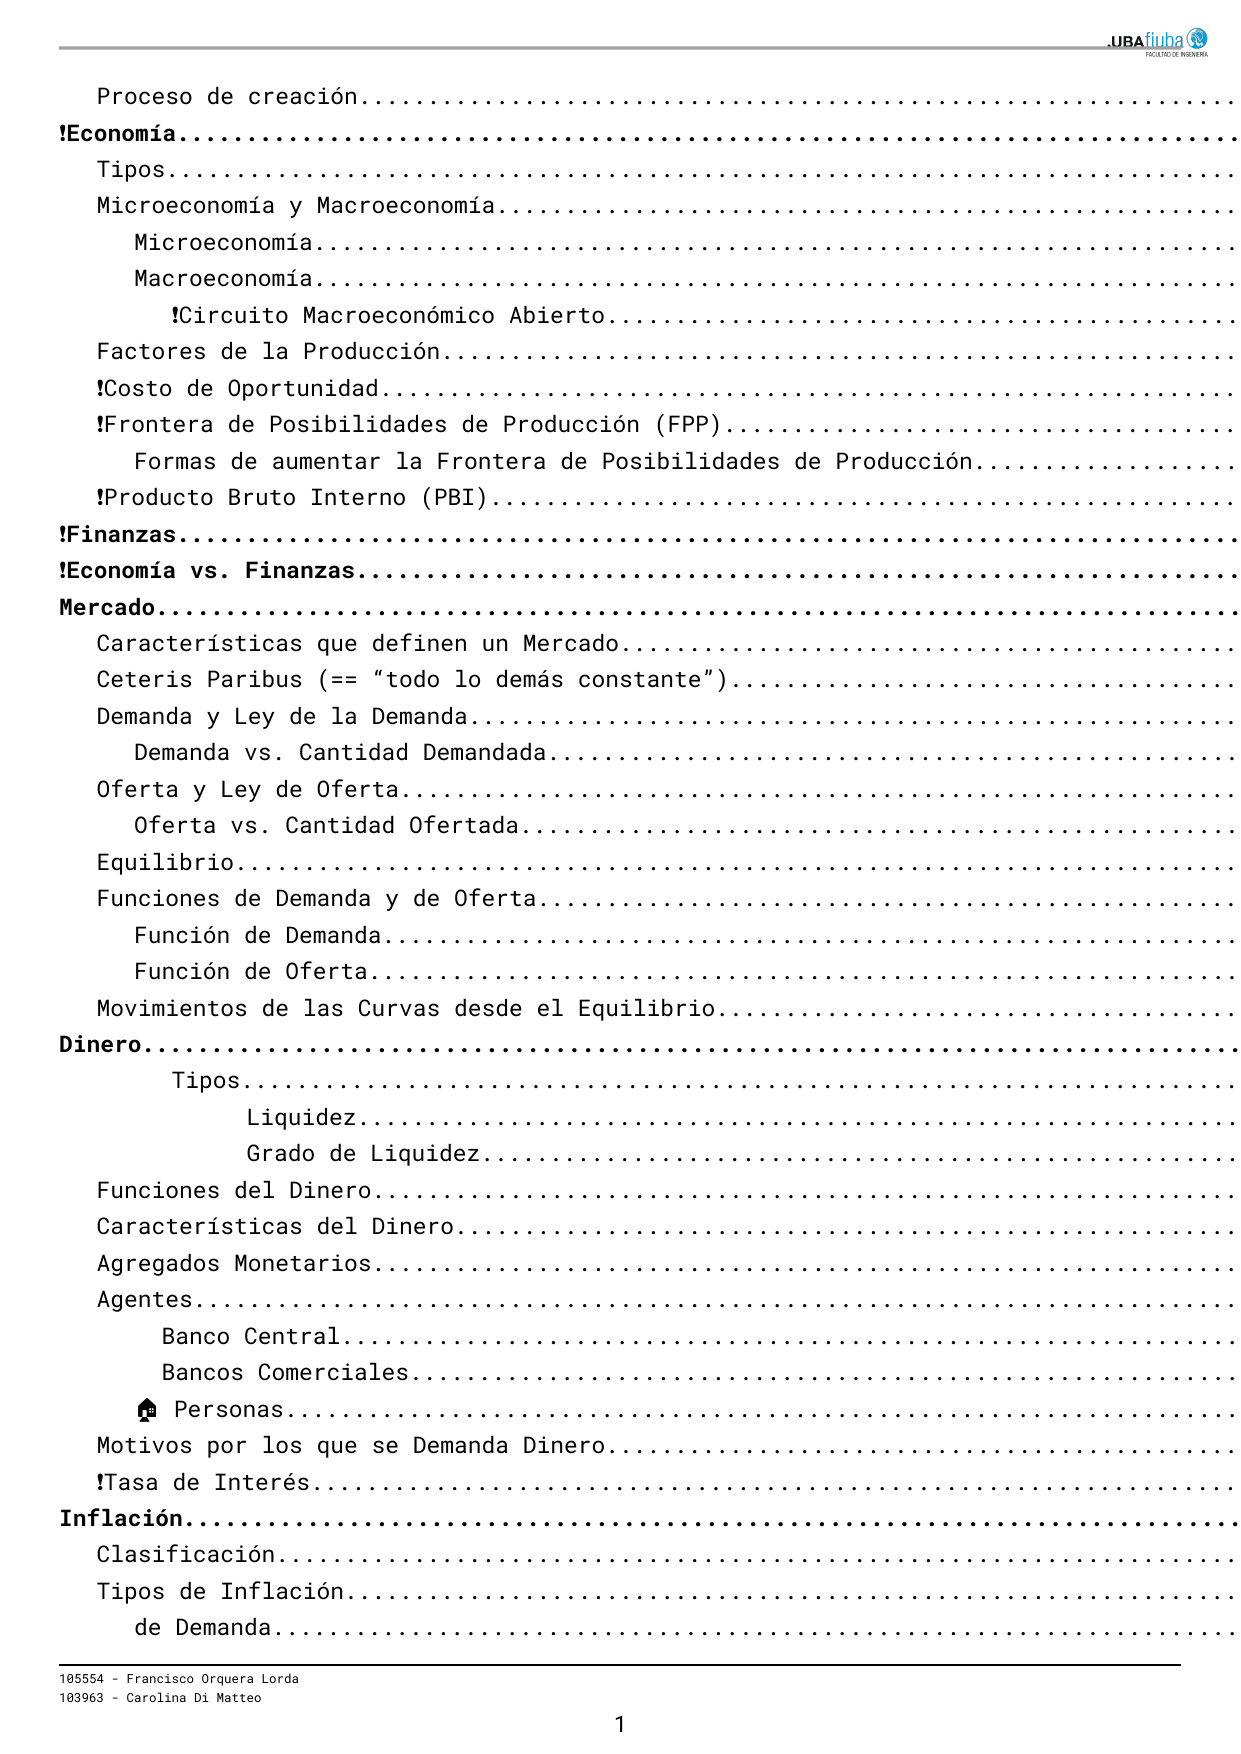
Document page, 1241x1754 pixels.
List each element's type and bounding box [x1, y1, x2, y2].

picture [1097, 18, 1220, 65]
